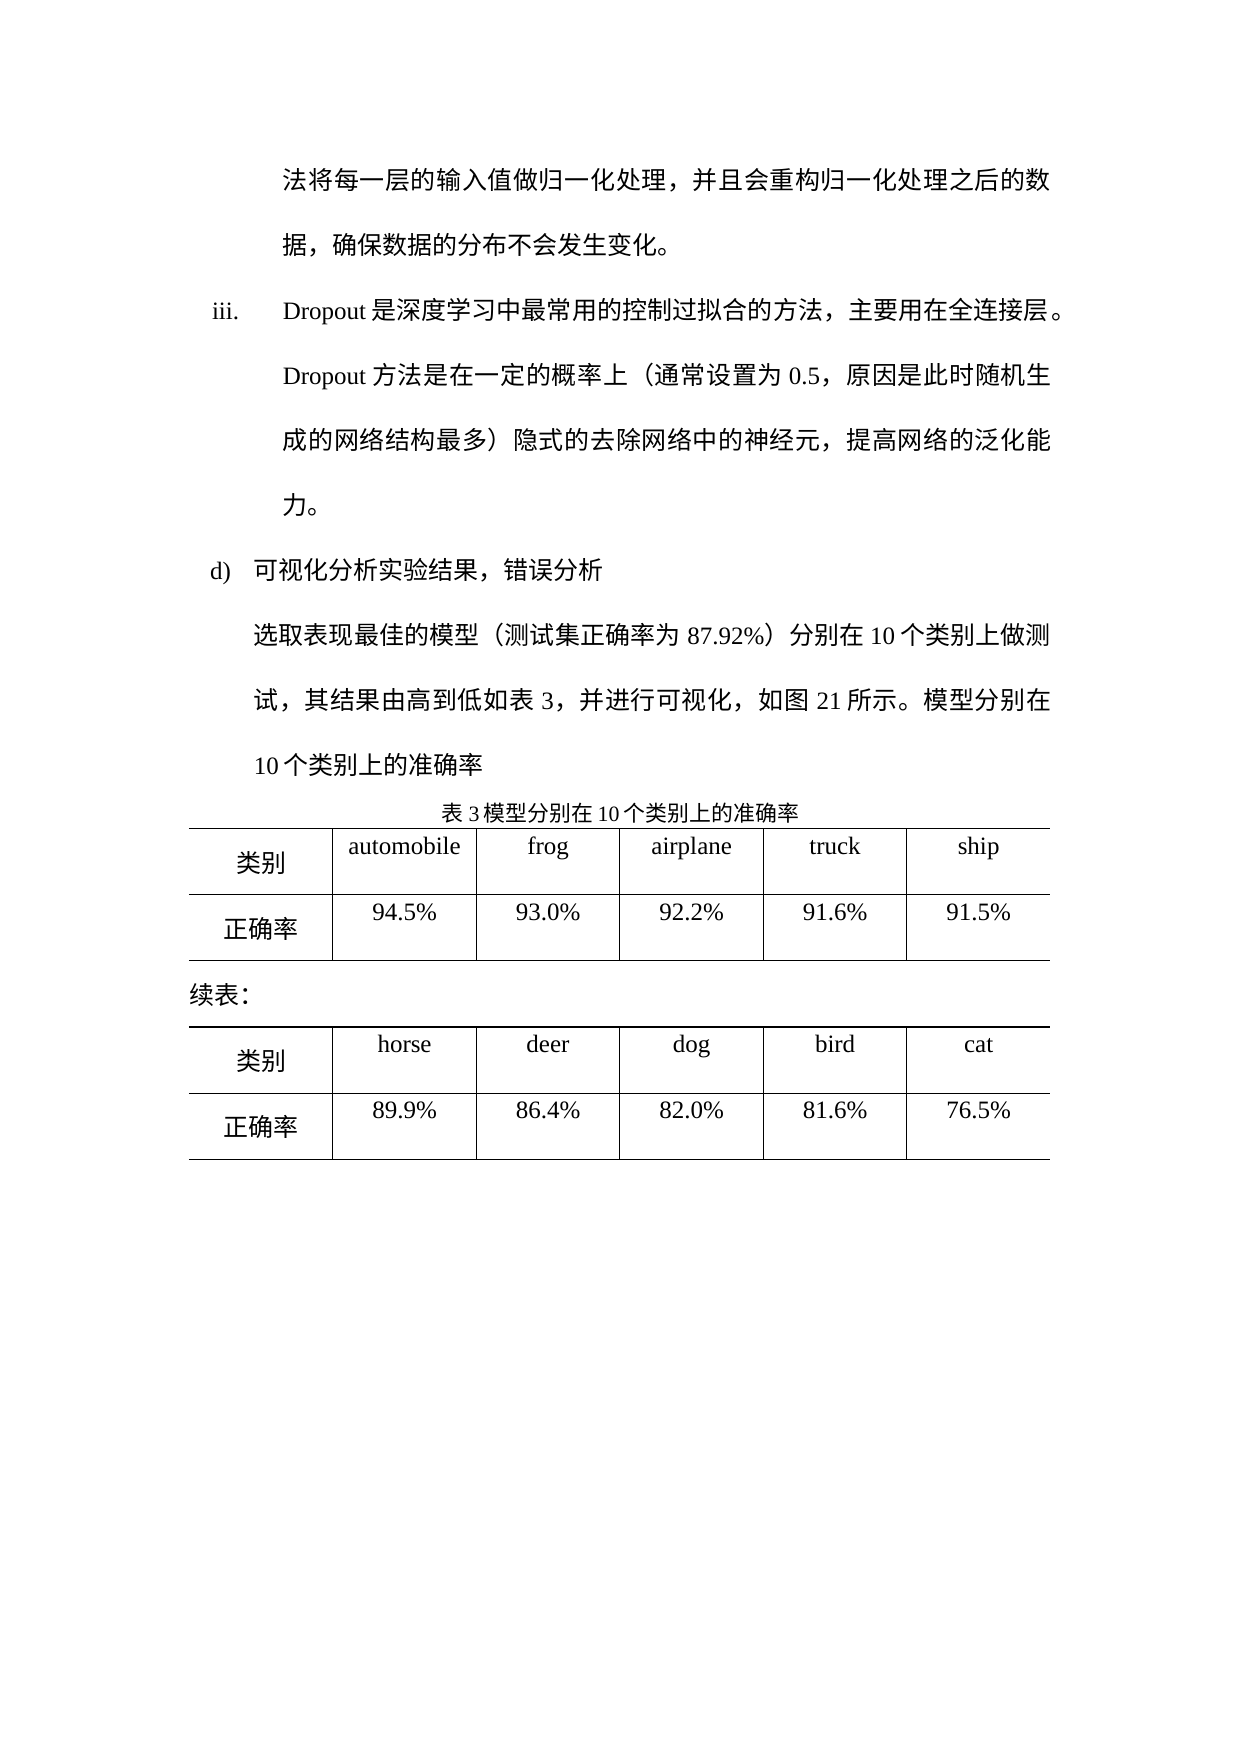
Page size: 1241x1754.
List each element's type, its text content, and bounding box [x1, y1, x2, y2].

table_header bird [764, 1028, 906, 1092]
table_header truck [764, 829, 906, 894]
table_cell 89.9% [333, 1094, 476, 1158]
table_header automobile [333, 829, 476, 894]
table_header horse [333, 1028, 476, 1092]
table_cell 82.0% [620, 1094, 763, 1158]
text 表 3模型分别在10个类别上的准确率 [189, 796, 1051, 828]
table_header cat [907, 1028, 1050, 1092]
list 可视化分析实验结果，错误分析 [210, 536, 1051, 601]
table_cell 81.6% [764, 1094, 906, 1158]
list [239, 146, 1051, 276]
table_header deer [477, 1028, 619, 1092]
table_cell 93.0% [477, 895, 619, 960]
table_header ship [907, 829, 1050, 894]
table_cell 正确率 [189, 895, 332, 960]
table_header dog [620, 1028, 763, 1092]
table_cell 91.5% [907, 895, 1050, 960]
table_header frog [477, 829, 619, 894]
table_cell 正确率 [189, 1094, 332, 1158]
text 续表： [189, 961, 1051, 1026]
table_cell 91.6% [764, 895, 906, 960]
list Dropout是深度学习中最常用的控制过拟合的方法，主要用在全连接层。Dropout方法是在一定的概率上（通常设置为0.5，原因是此时随机生成的网络结构最多）隐式的去除网络中的神经元，提高网络的泛化能力。 [239, 276, 1051, 536]
table_cell 76.5% [907, 1094, 1050, 1158]
table_header 类别 [189, 1028, 332, 1092]
table_cell 94.5% [333, 895, 476, 960]
table_cell 86.4% [477, 1094, 619, 1158]
table_cell 92.2% [620, 895, 763, 960]
table_header airplane [620, 829, 763, 894]
table_header 类别 [189, 829, 332, 894]
text 选取表现最佳的模型（测试集正确率为87.92%）分别在10个类别上做测试，其结果由高到低如表 3，并进行可视化，如图 21所示。模型分别在10个类别上的准确率 [253, 601, 1051, 796]
